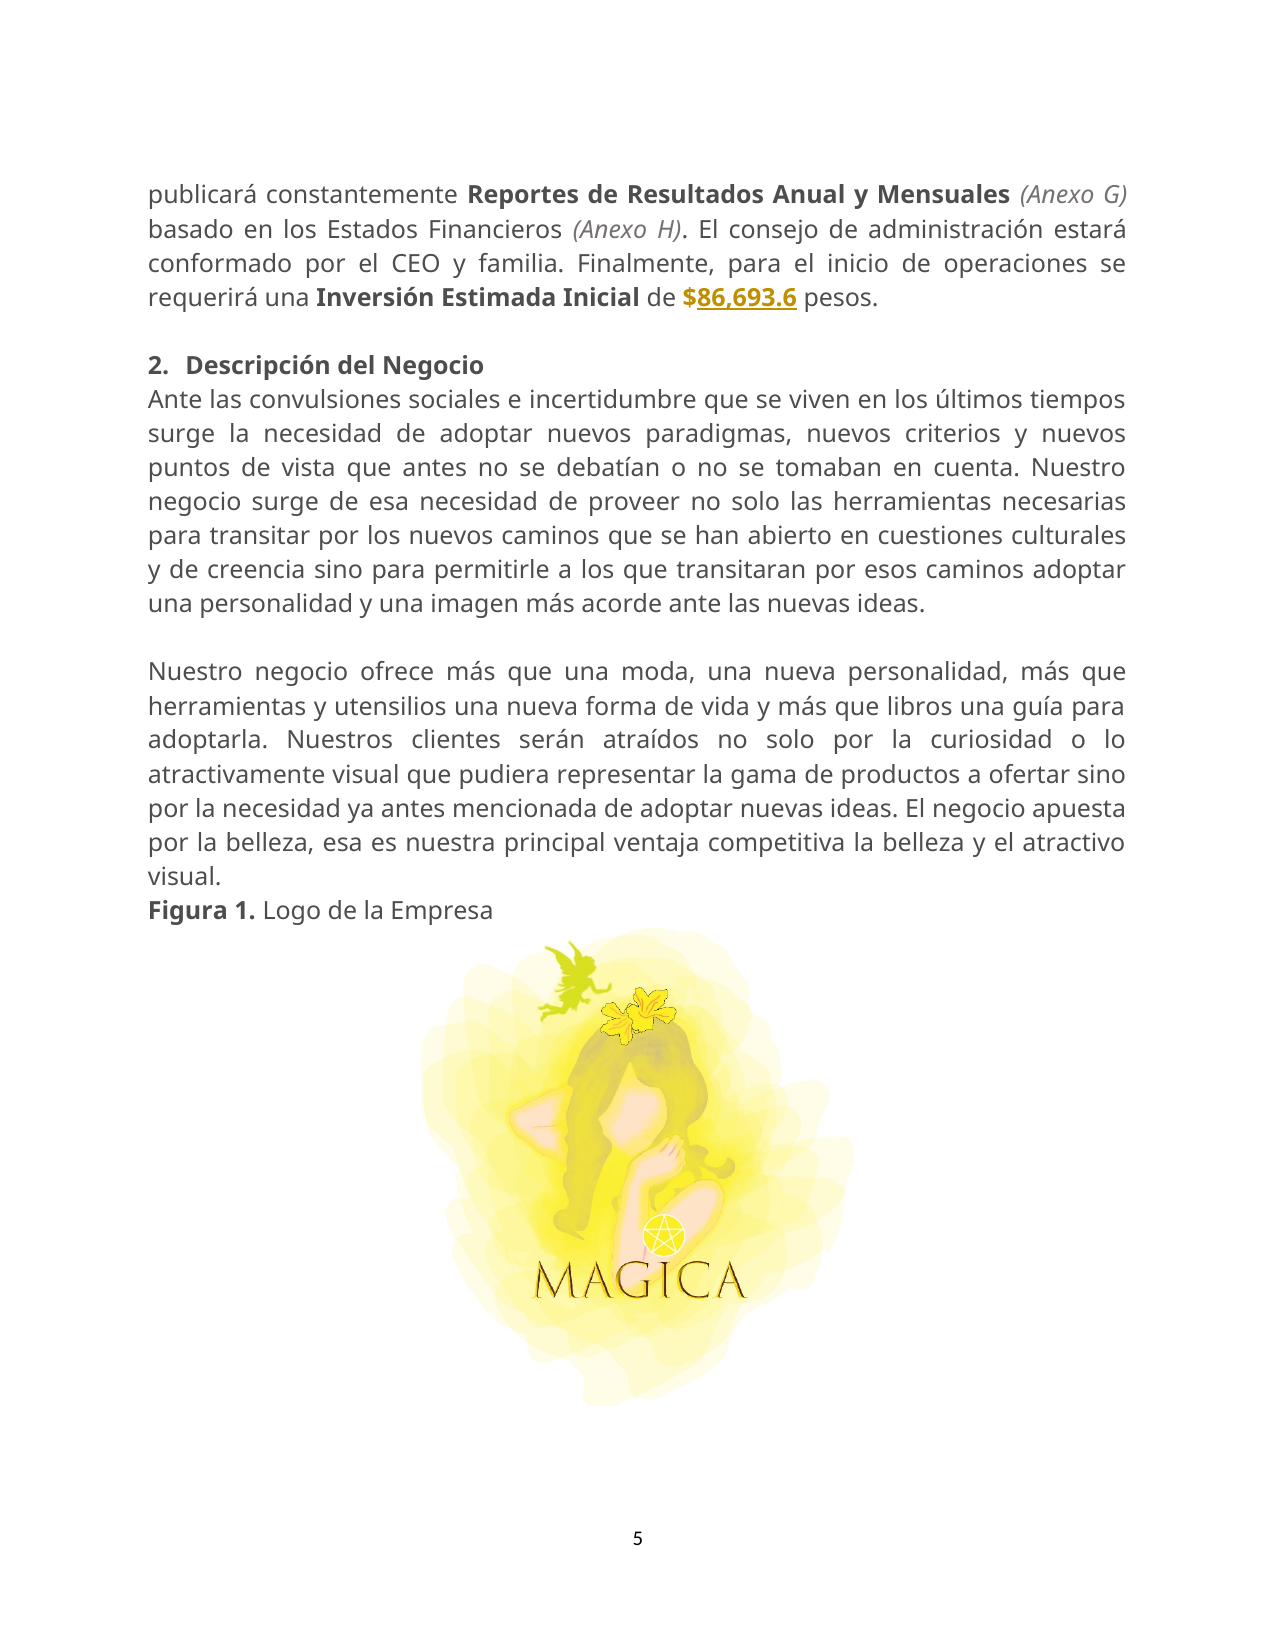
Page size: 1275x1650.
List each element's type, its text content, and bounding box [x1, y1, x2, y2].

picture [419, 928, 854, 1403]
list Descripción del Negocio [148, 347, 1127, 382]
text Figura 1. Logo de la Empresa [148, 892, 1127, 927]
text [148, 177, 1127, 313]
text Ante las convulsiones sociales e incertidumbre que se viven en los últimos tiempos surge la necesidad de adoptar nuevos paradigmas, nuevos criterios y nuevos puntos de vista que antes no se debatían o no se tomaban en cuenta. Nuestro negocio surge de esa necesidad de proveer no solo las herramientas necesarias para transitar por los nuevos caminos que se han abierto en cuestiones culturales y de creencia sino para permitirle a los que transitaran por esos caminos adoptar una personalidad y una imagen más acorde ante las nuevas ideas. [148, 382, 1127, 620]
text Nuestro negocio ofrece más que una moda, una nueva personalidad, más que herramientas y utensilios una nueva forma de vida y más que libros una guía para adoptarla. Nuestros clientes serán atraídos no solo por la curiosidad o lo atractivamente visual que pudiera representar la gama de productos a ofertar sino por la necesidad ya antes mencionada de adoptar nuevas ideas. El negocio apuesta por la belleza, esa es nuestra principal ventaja competitiva la belleza y el atractivo visual. [148, 654, 1127, 892]
